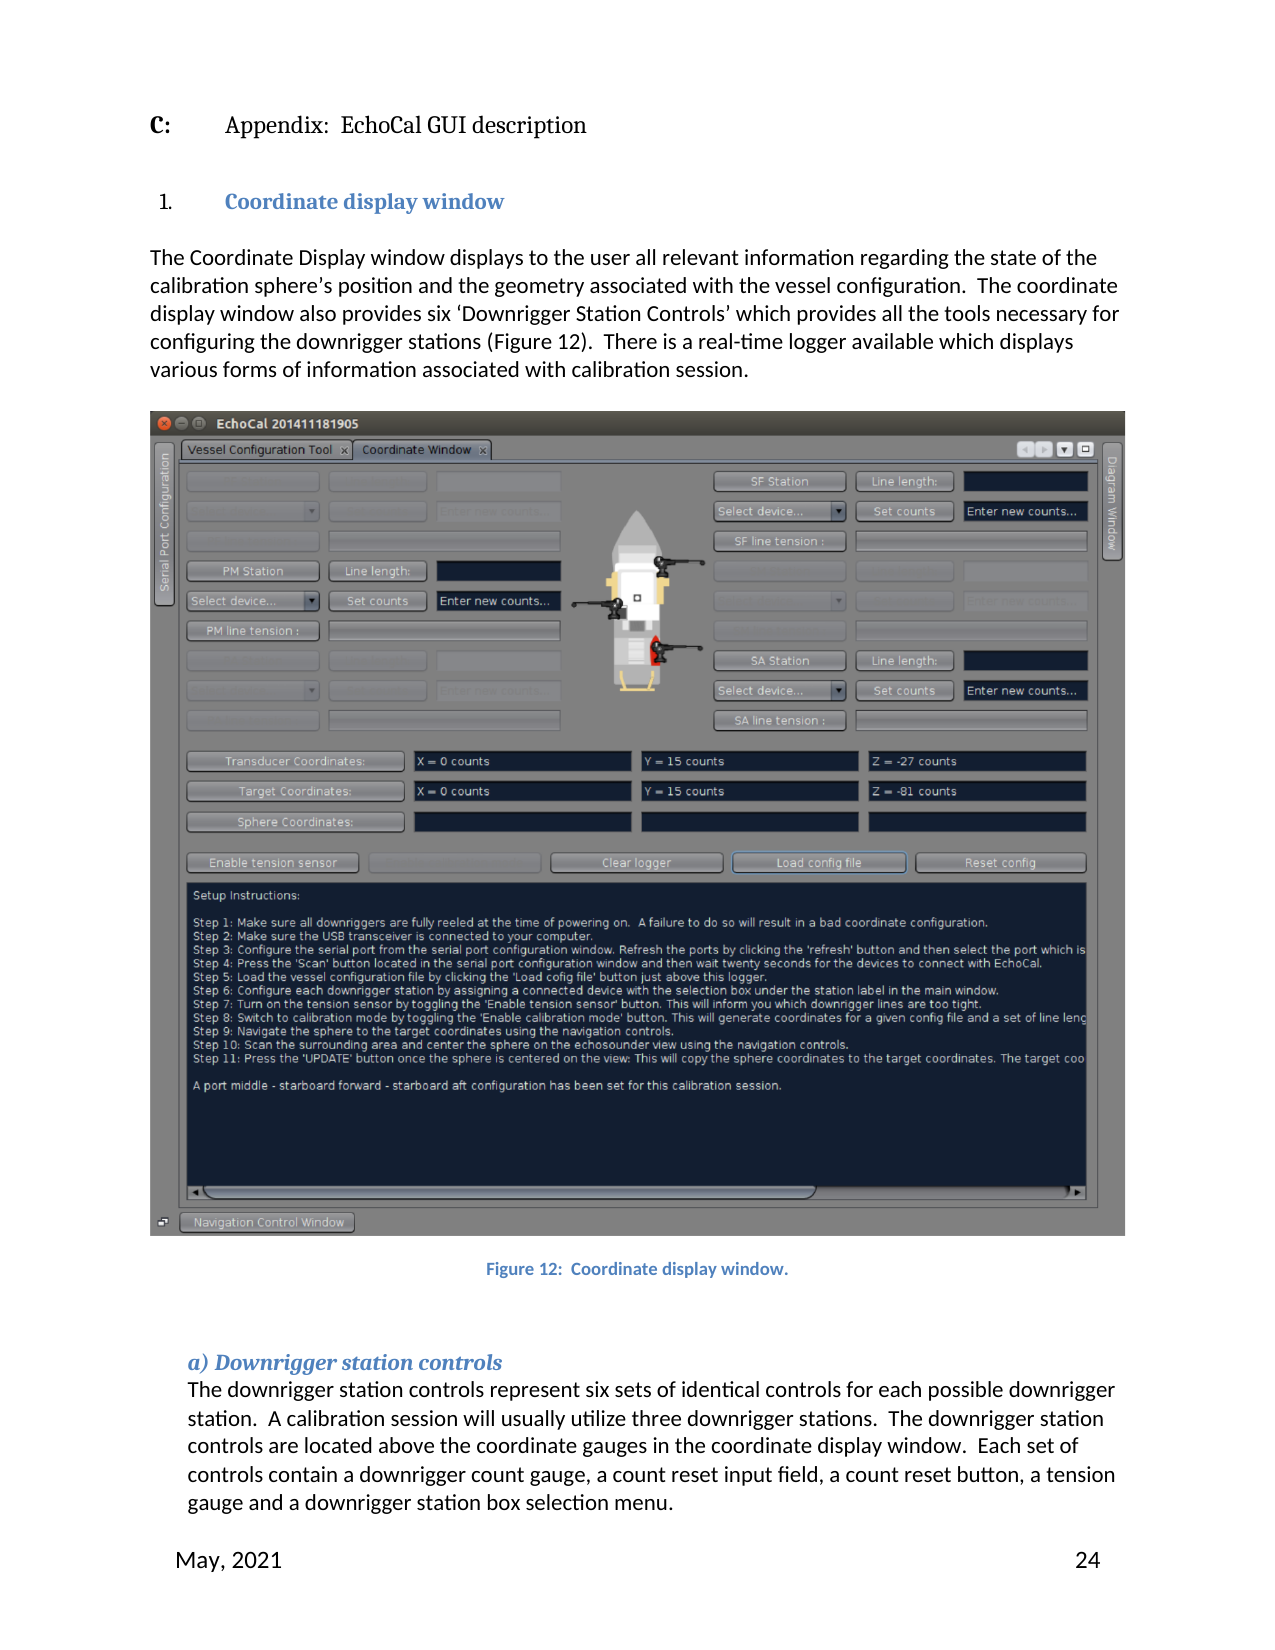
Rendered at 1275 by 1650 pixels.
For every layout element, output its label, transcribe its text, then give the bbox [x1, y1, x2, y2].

subtitle Appendix: EchoCal GUI description [150, 111, 1125, 139]
subtitle Coordinate display window [159, 188, 1125, 215]
subtitle Downrigger station controls [187, 1349, 1125, 1376]
picture [150, 411, 1125, 1236]
subtitle The downrigger station controls represent six sets of identical controls for each possible downrigger station. A calibration session will usually utilize three downrigger stations. The downrigger station controls are located above the coordinate gauges in the coordinate display window. Each set of controls contain a downrigger count gauge, a count reset input field, a count reset button, a tension gauge and a downrigger station box selection menu. [187, 1376, 1125, 1516]
text The Coordinate Display window displays to the user all relevant information regarding the state of the calibration sphere’s position and the geometry associated with the vessel configuration. The coordinate display window also provides six ‘Downrigger Station Controls’ which provides all the tools necessary for configuring the downrigger stations (Figure 12). There is a real-time logger available which displays various forms of information associated with calibration session. [150, 243, 1125, 383]
